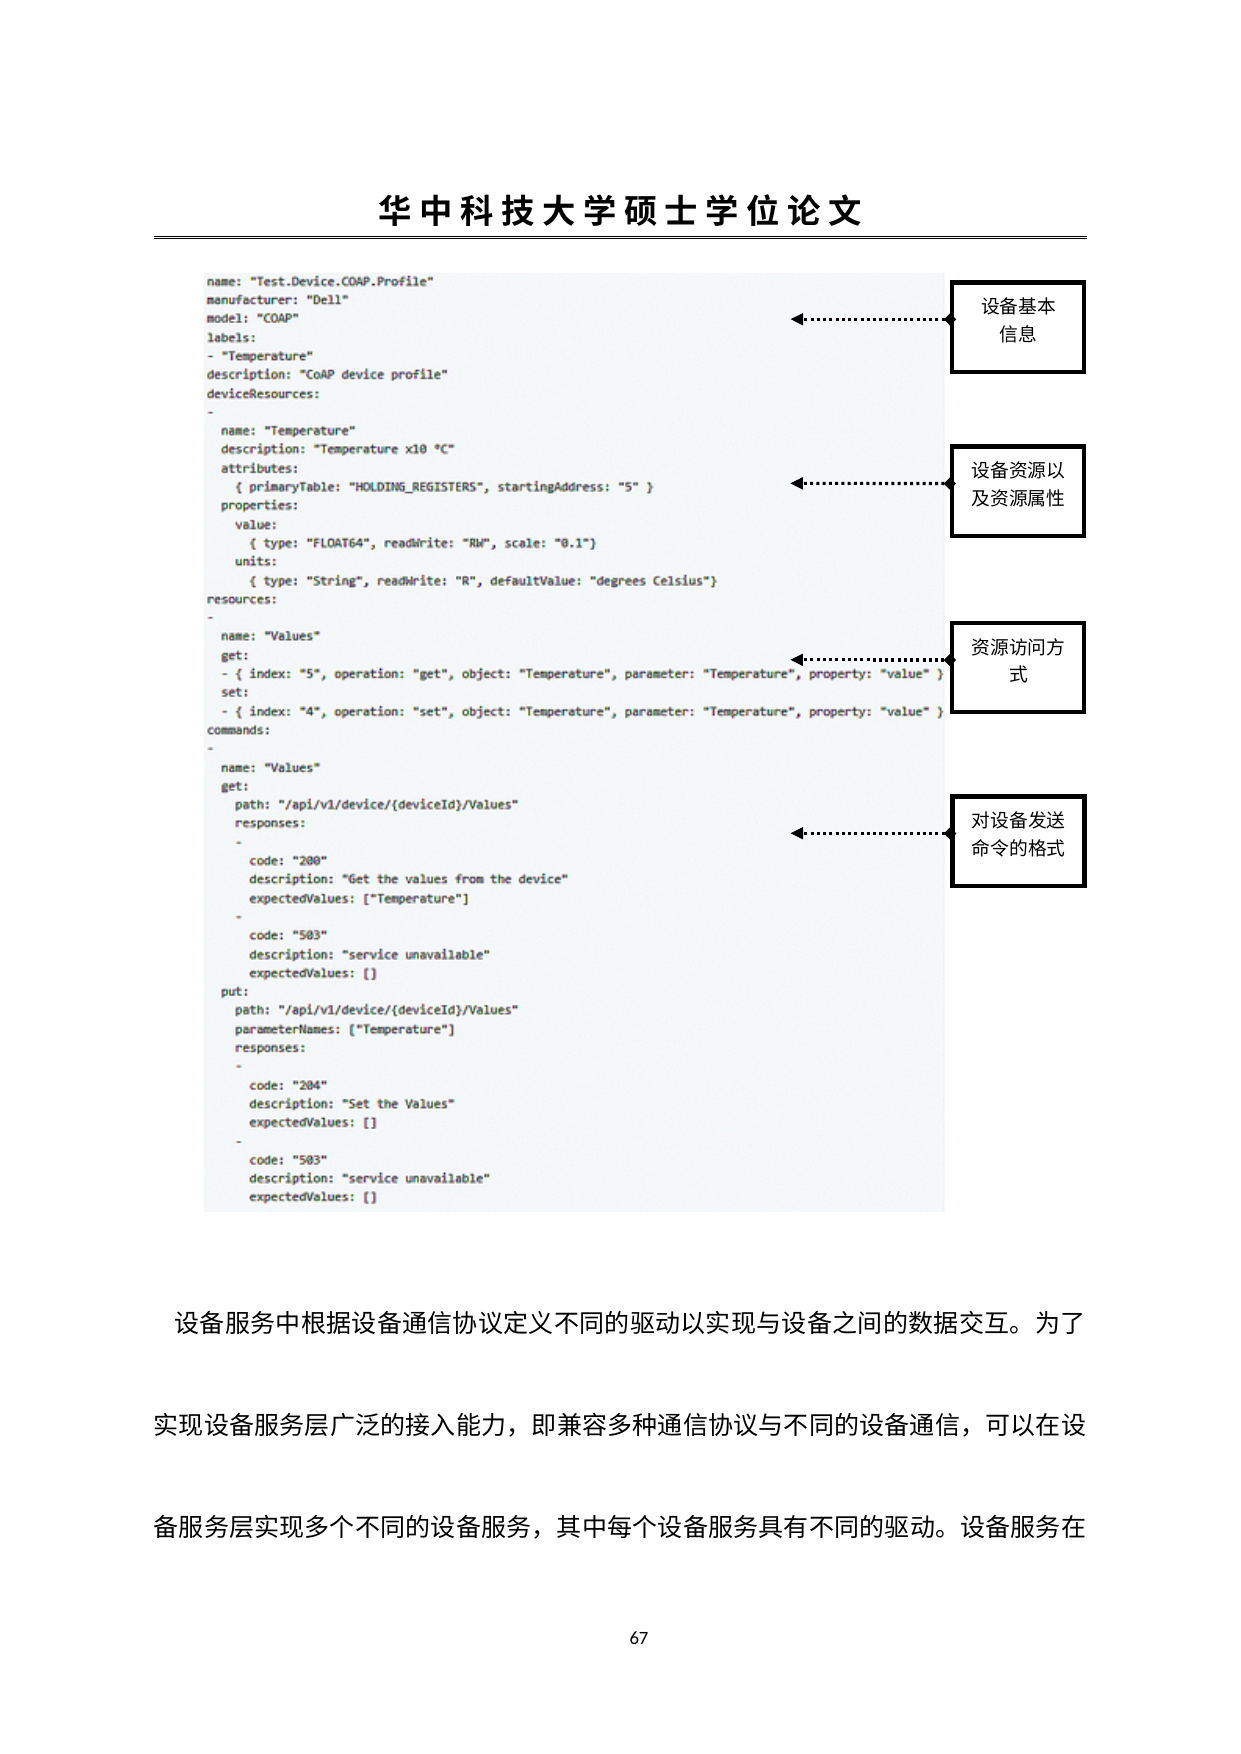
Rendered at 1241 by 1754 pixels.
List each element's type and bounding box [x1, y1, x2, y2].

text [153, 1287, 1087, 1559]
picture [203, 273, 948, 1212]
